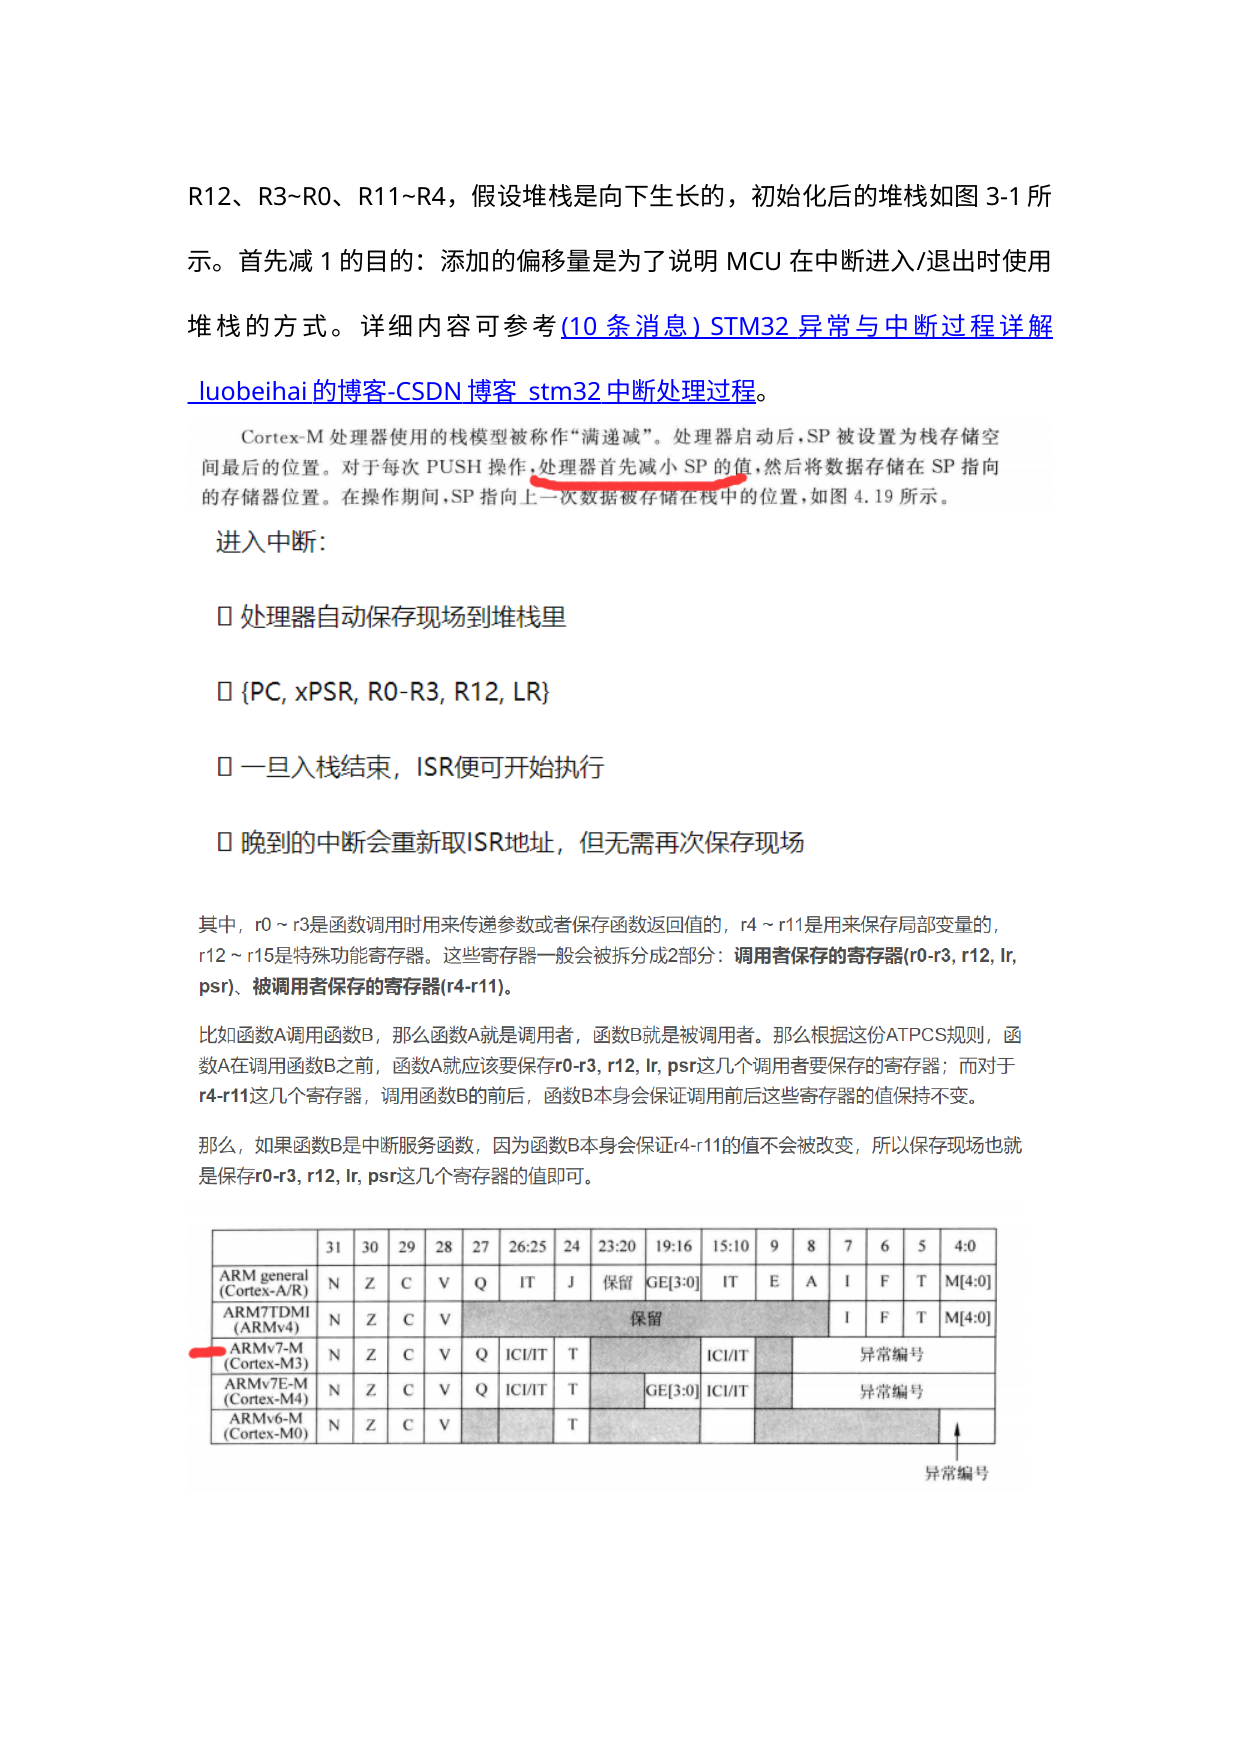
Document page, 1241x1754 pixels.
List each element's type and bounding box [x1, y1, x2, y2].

picture [187, 909, 1052, 1185]
picture [187, 519, 873, 885]
picture [187, 1202, 1027, 1492]
picture [187, 422, 1052, 510]
list [187, 162, 1053, 422]
